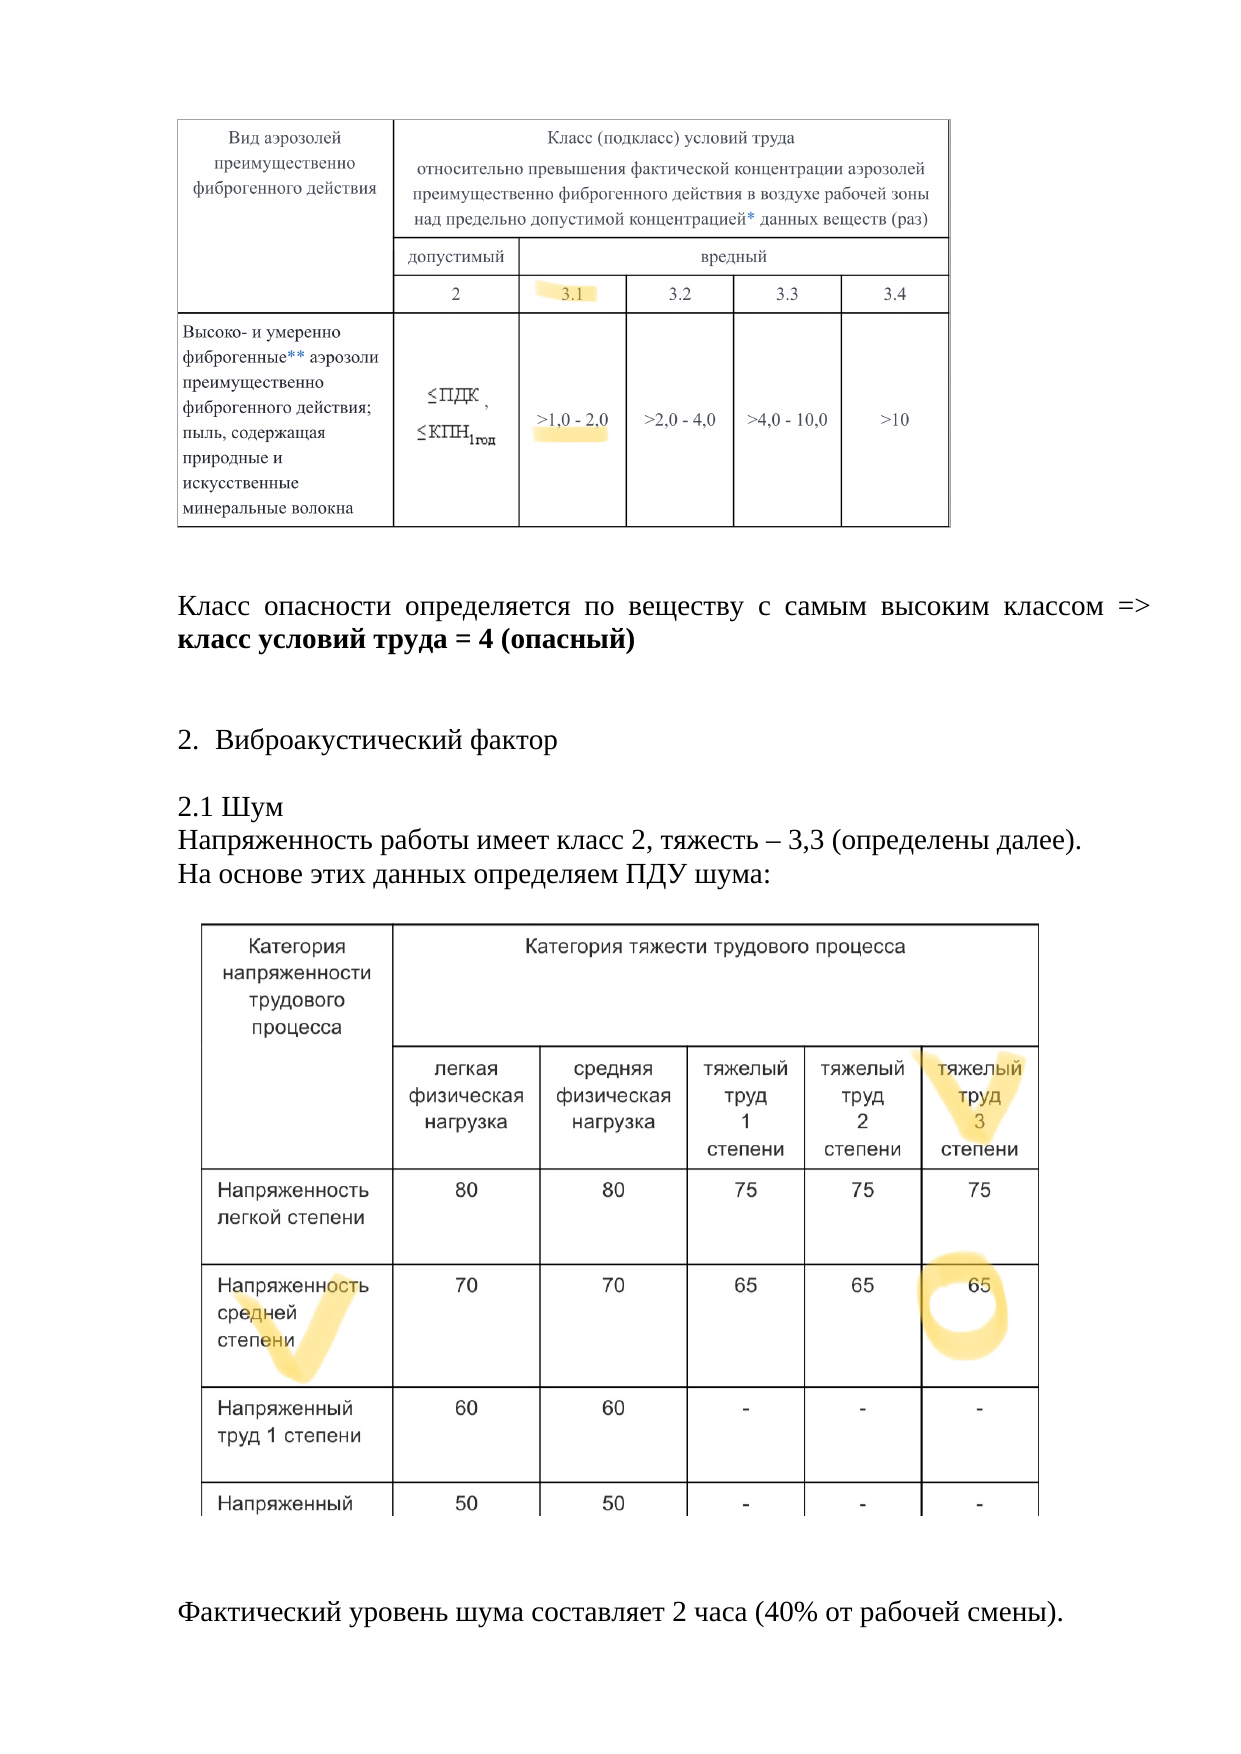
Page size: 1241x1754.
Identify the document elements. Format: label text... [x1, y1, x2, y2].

text Класс опасности определяется по веществу с самым высоким классом => класс условий труда = 4 (опасный) [177, 588, 1152, 655]
text На основе этих данных определяем ПДУ шума: [177, 856, 1152, 889]
list Виброакустический фактор [177, 722, 1152, 755]
list Шум [177, 789, 1152, 822]
text Напряженность работы имеет класс 2, тяжесть – 3,3 (определены далее). [177, 822, 1152, 856]
text Фактический уровень шума составляет 2 часа (40% от рабочей смены). [177, 1594, 1152, 1627]
picture [178, 120, 950, 527]
